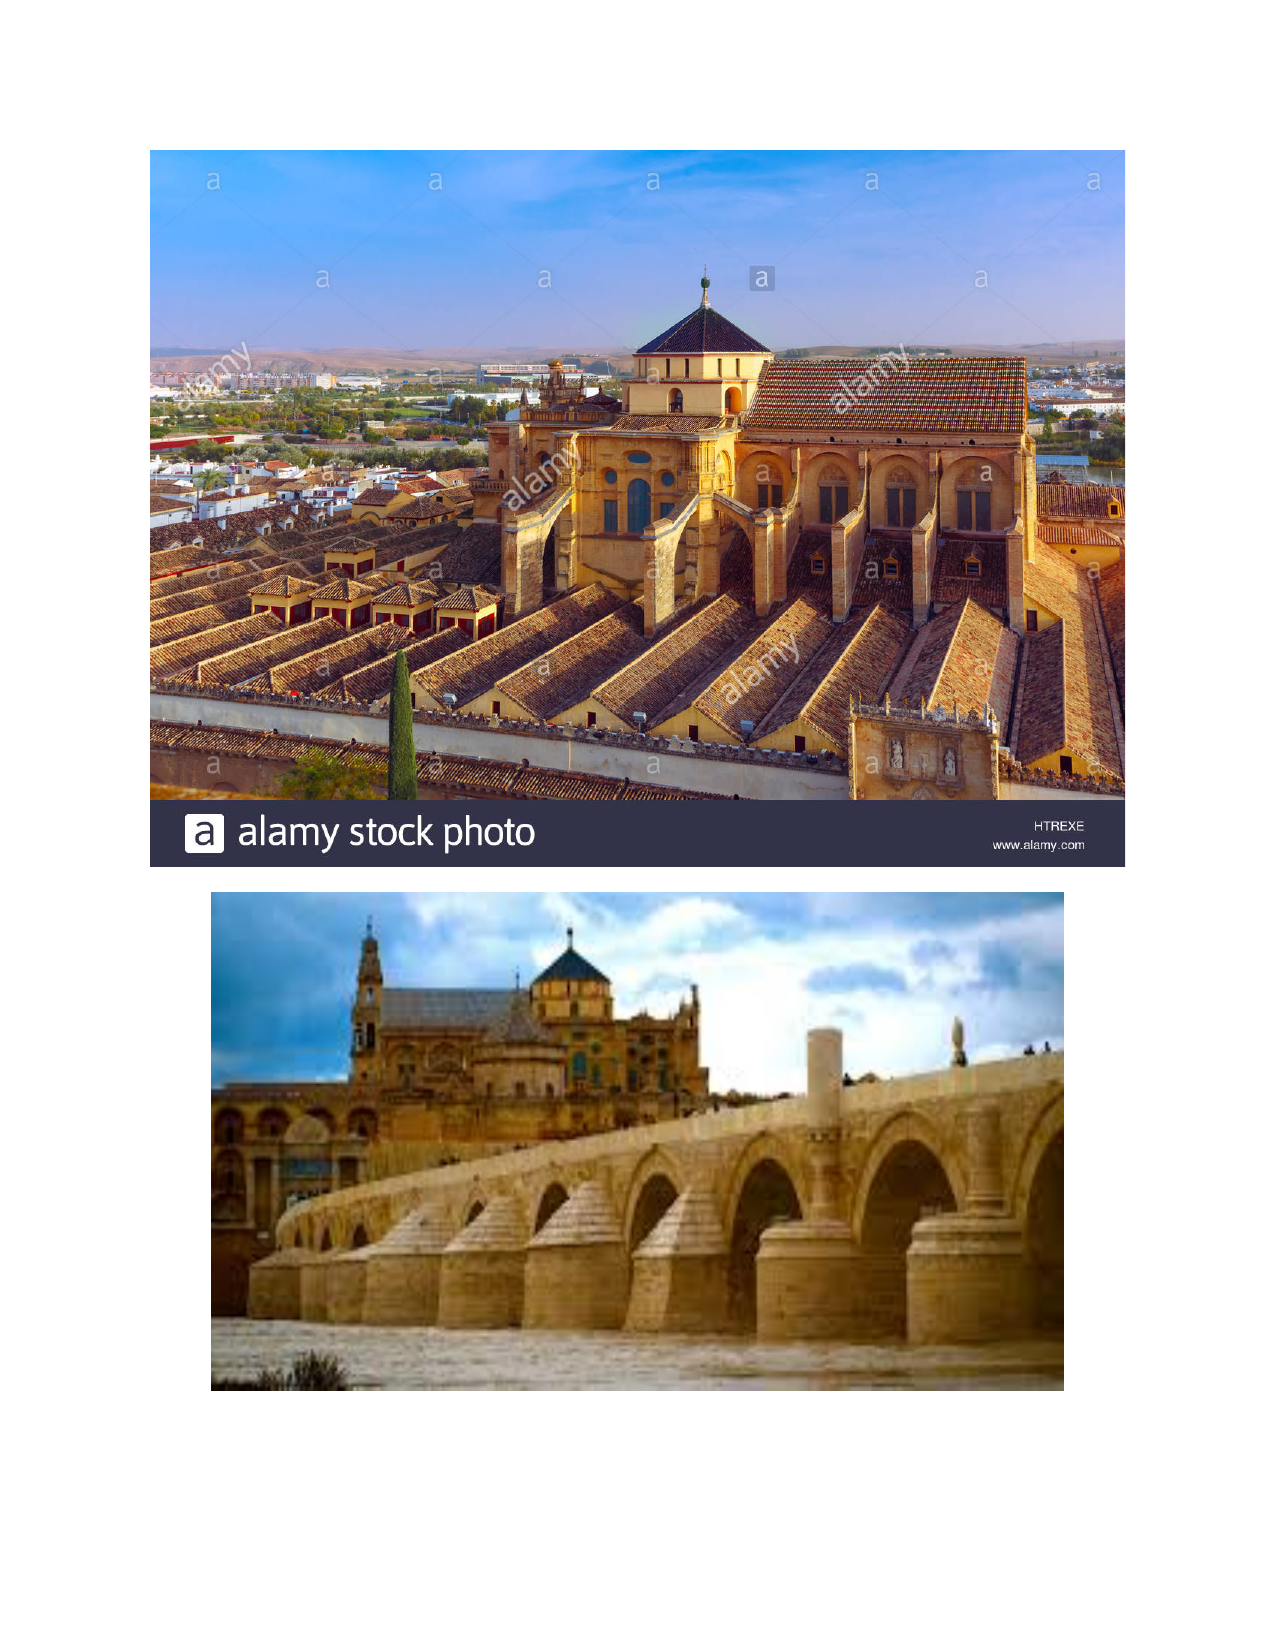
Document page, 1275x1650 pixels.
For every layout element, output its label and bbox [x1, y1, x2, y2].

picture [150, 150, 1125, 867]
picture [211, 892, 1064, 1391]
